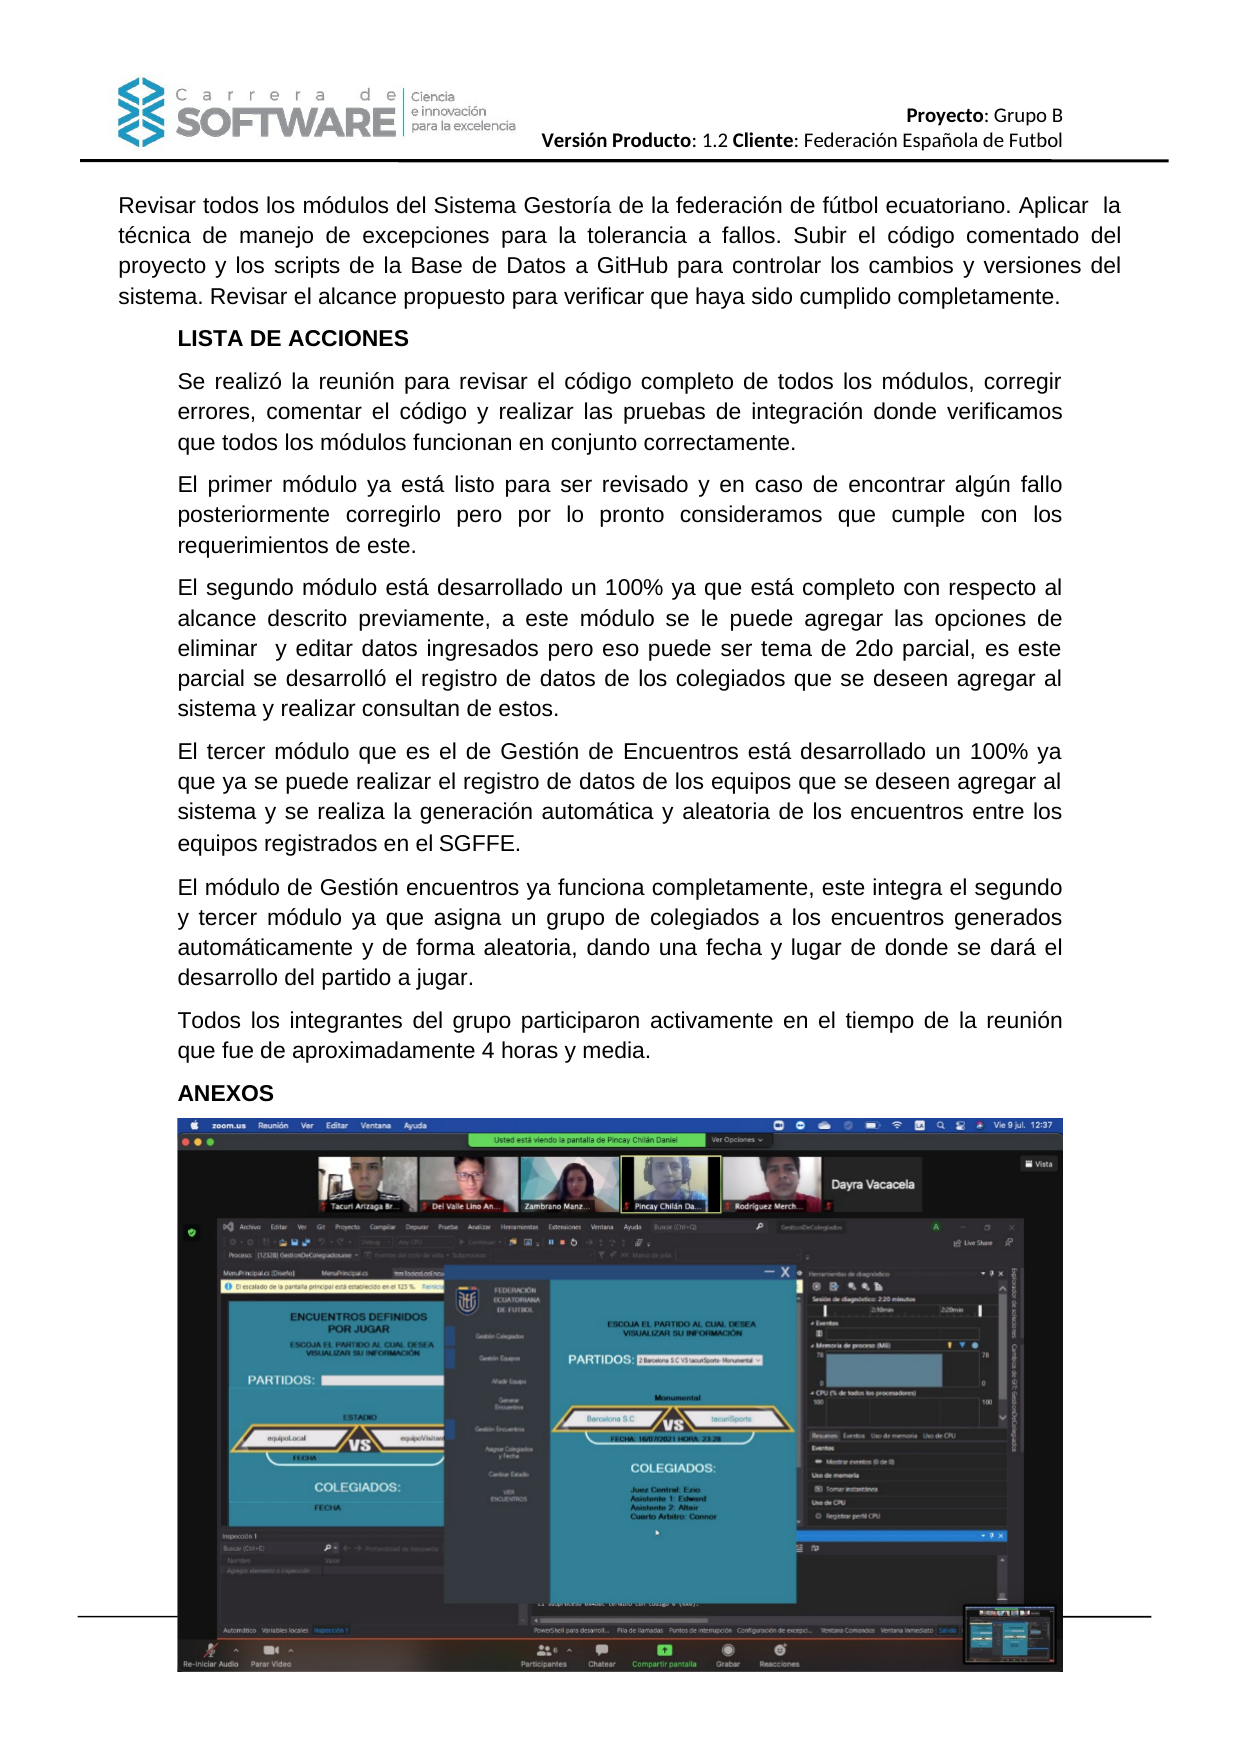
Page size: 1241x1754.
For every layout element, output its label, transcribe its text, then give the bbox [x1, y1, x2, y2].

text ANEXOS [177, 1080, 1063, 1106]
picture [107, 62, 522, 159]
text Se realizó la reunión para revisar el código completo de todos los módulos, corregir errores, comentar el código y realizar las pruebas de integración donde verificamos que todos los módulos funcionan en conjunto correctamente. [177, 368, 1063, 455]
text Revisar todos los módulos del Sistema Gestoría de la federación de fútbol ecuatoriano. Aplicar la técnica de manejo de excepciones para la tolerancia a fallos. Subir el código comentado del proyecto y los scripts de la Base de Datos a GitHub para controlar los cambios y versiones del sistema. Revisar el alcance propuesto para verificar que haya sido cumplido completamente. [118, 192, 1122, 309]
text El segundo módulo está desarrollado un 100% ya que está completo con respecto al alcance descrito previamente, a este módulo se le puede agregar las opciones de eliminar y editar datos ingresados pero eso puede ser tema de 2do parcial, es este parcial se desarrolló el registro de datos de los colegiados que se deseen agregar al sistema y realizar consultan de estos. [177, 574, 1063, 721]
text El módulo de Gestión encuentros ya funciona completamente, este integra el segundo y tercer módulo ya que asigna un grupo de colegiados a los encuentros generados automáticamente y de forma aleatoria, dando una fecha y lugar de donde se dará el desarrollo del partido a jugar. [177, 873, 1063, 990]
text El primer módulo ya está listo para ser revisado y en caso de encontrar algún fallo posteriormente corregirlo pero por lo pronto consideramos que cumple con los requerimientos de este. [177, 471, 1063, 558]
text El tercer módulo que es el de Gestión de Encuentros está desarrollado un 100% ya que ya se puede realizar el registro de datos de los equipos que se deseen agregar al sistema y se realiza la generación automática y aleatoria de los encuentros entre los equipos registrados en el SGFFE. [177, 738, 1063, 857]
picture [177, 1118, 1063, 1672]
text LISTA DE ACCIONES [177, 325, 1063, 352]
text Todos los integrantes del grupo participaron activamente en el tiempo de la reunión que fue de aproximadamente 4 horas y media. [177, 1007, 1063, 1063]
picture [107, 163, 522, 169]
